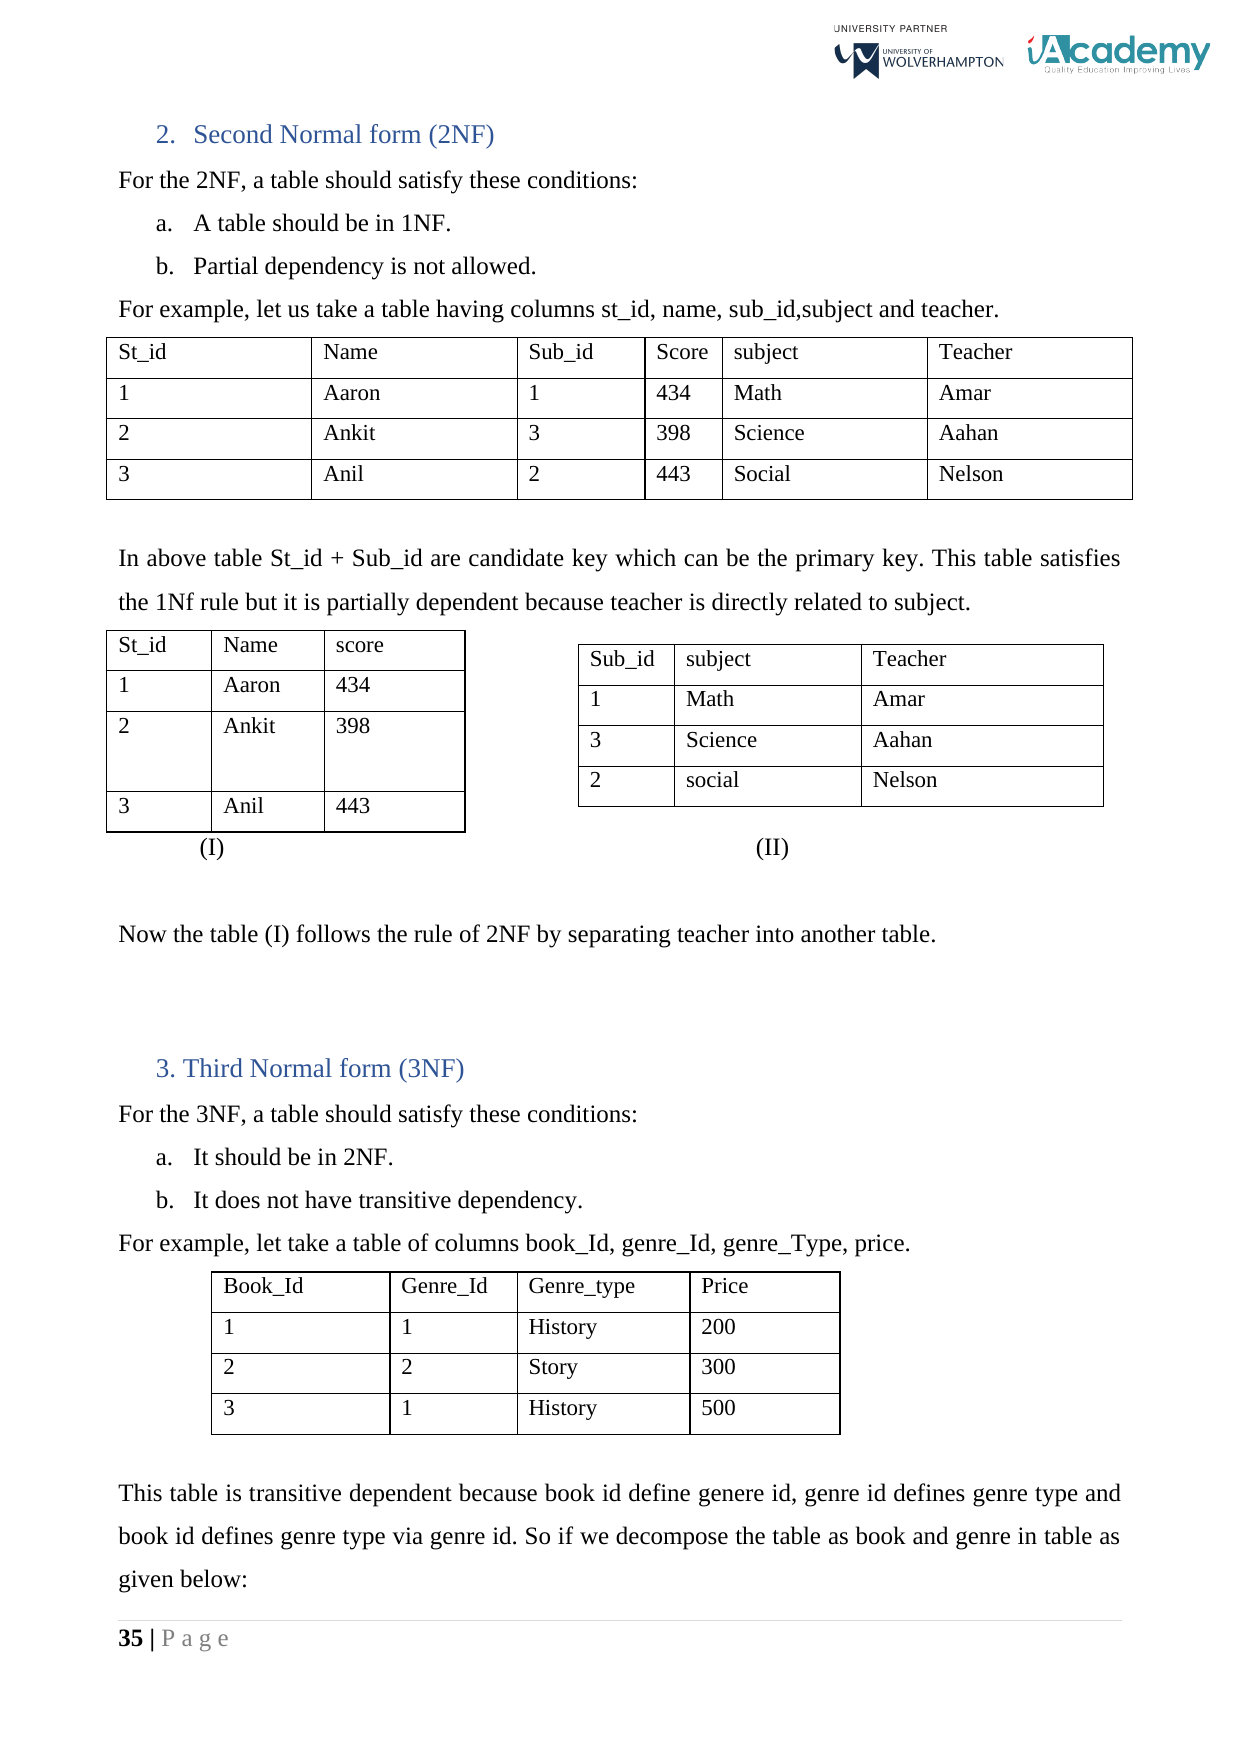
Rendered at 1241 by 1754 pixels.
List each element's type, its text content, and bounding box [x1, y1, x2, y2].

table_cell 1 [107, 379, 311, 418]
table_cell 2 [391, 1354, 517, 1393]
table_header Sub_id [579, 645, 674, 684]
table_cell Anil [212, 792, 324, 831]
text This table is transitive dependent because book id define genere id, genre id defines genre type and book id defines genre type via genre id. So if we decompose the table as book and genre in table as given below: [118, 1478, 1122, 1593]
table_cell Amar [928, 379, 1132, 418]
table_cell History [518, 1394, 689, 1433]
list Partial dependency is not allowed. [156, 251, 1122, 280]
table_cell 3 [212, 1394, 389, 1433]
text For the 3NF, a table should satisfy these conditions: [118, 1099, 1122, 1128]
table_cell 1 [391, 1394, 517, 1433]
table_header Genre_Id [391, 1273, 517, 1312]
table_cell Aaron [312, 379, 517, 418]
table_cell 2 [518, 460, 644, 499]
table_cell Ankit [212, 712, 324, 791]
table_cell social [675, 767, 861, 806]
table_cell 434 [646, 379, 722, 418]
table_cell Story [518, 1354, 689, 1393]
table_cell History [518, 1313, 689, 1352]
table_cell Math [675, 686, 861, 725]
table_cell 398 [325, 712, 464, 791]
table_header Score [646, 338, 722, 378]
table_cell 398 [646, 419, 722, 459]
table_cell Aaron [212, 671, 324, 711]
table_cell Nelson [862, 767, 1103, 806]
table_cell 200 [691, 1313, 839, 1352]
text In above table St_id + Sub_id are candidate key which can be the primary key. This table satisfies the 1Nf rule but it is partially dependent because teacher is directly related to subject. [118, 543, 1122, 615]
table_cell 2 [579, 767, 674, 806]
list It should be in 2NF. [156, 1142, 1122, 1171]
table_cell Ankit [312, 419, 517, 459]
table_cell 2 [107, 712, 211, 791]
table_cell Aahan [928, 419, 1132, 459]
table_header Sub_id [518, 338, 644, 378]
text (I) (II) [118, 832, 1122, 861]
table_header subject [675, 645, 861, 684]
table_cell Math [723, 379, 927, 418]
table_header Book_Id [212, 1273, 389, 1312]
table_cell Anil [312, 460, 517, 499]
table_header Name [212, 631, 324, 670]
table_header Name [312, 338, 517, 378]
table_cell 443 [325, 792, 464, 831]
table_cell 443 [646, 460, 722, 499]
table_cell 1 [518, 379, 644, 418]
table_header St_id [107, 338, 311, 378]
table_cell 500 [691, 1394, 839, 1433]
table_header Teacher [862, 645, 1103, 684]
table_header subject [723, 338, 927, 378]
subtitle 3. Third Normal form (3NF) [156, 1052, 1122, 1083]
table_cell 3 [107, 792, 211, 831]
subtitle Second Normal form (2NF) [156, 118, 1122, 149]
table_cell 1 [391, 1313, 517, 1352]
table_cell 1 [107, 671, 211, 711]
table_cell Amar [862, 686, 1103, 725]
table_cell 2 [212, 1354, 389, 1393]
text Now the table (I) follows the rule of 2NF by separating teacher into another table. [118, 919, 1122, 947]
table_cell 300 [691, 1354, 839, 1393]
table_cell Social [723, 460, 927, 499]
text For example, let us take a table having columns st_id, name, sub_id,subject and teacher. [118, 294, 1122, 323]
text For example, let take a table of columns book_Id, genre_Id, genre_Type, price. [118, 1228, 1122, 1257]
table_cell Aahan [862, 726, 1103, 766]
table_cell 3 [579, 726, 674, 766]
table_cell Nelson [928, 460, 1132, 499]
table_cell Science [723, 419, 927, 459]
table_cell 3 [518, 419, 644, 459]
list It does not have transitive dependency. [156, 1185, 1122, 1214]
table_cell 3 [107, 460, 311, 499]
table_cell 2 [107, 419, 311, 459]
text For the 2NF, a table should satisfy these conditions: [118, 165, 1122, 193]
table_cell 434 [325, 671, 464, 711]
list A table should be in 1NF. [156, 208, 1122, 237]
picture [1027, 35, 1210, 74]
table_header St_id [107, 631, 211, 670]
table_header Price [691, 1273, 839, 1312]
picture [834, 25, 1004, 79]
table_cell 1 [579, 686, 674, 725]
table_cell 1 [212, 1313, 389, 1352]
table_cell Science [675, 726, 861, 766]
table_header Genre_type [518, 1273, 689, 1312]
table_header Teacher [928, 338, 1132, 378]
table_header score [325, 631, 464, 670]
